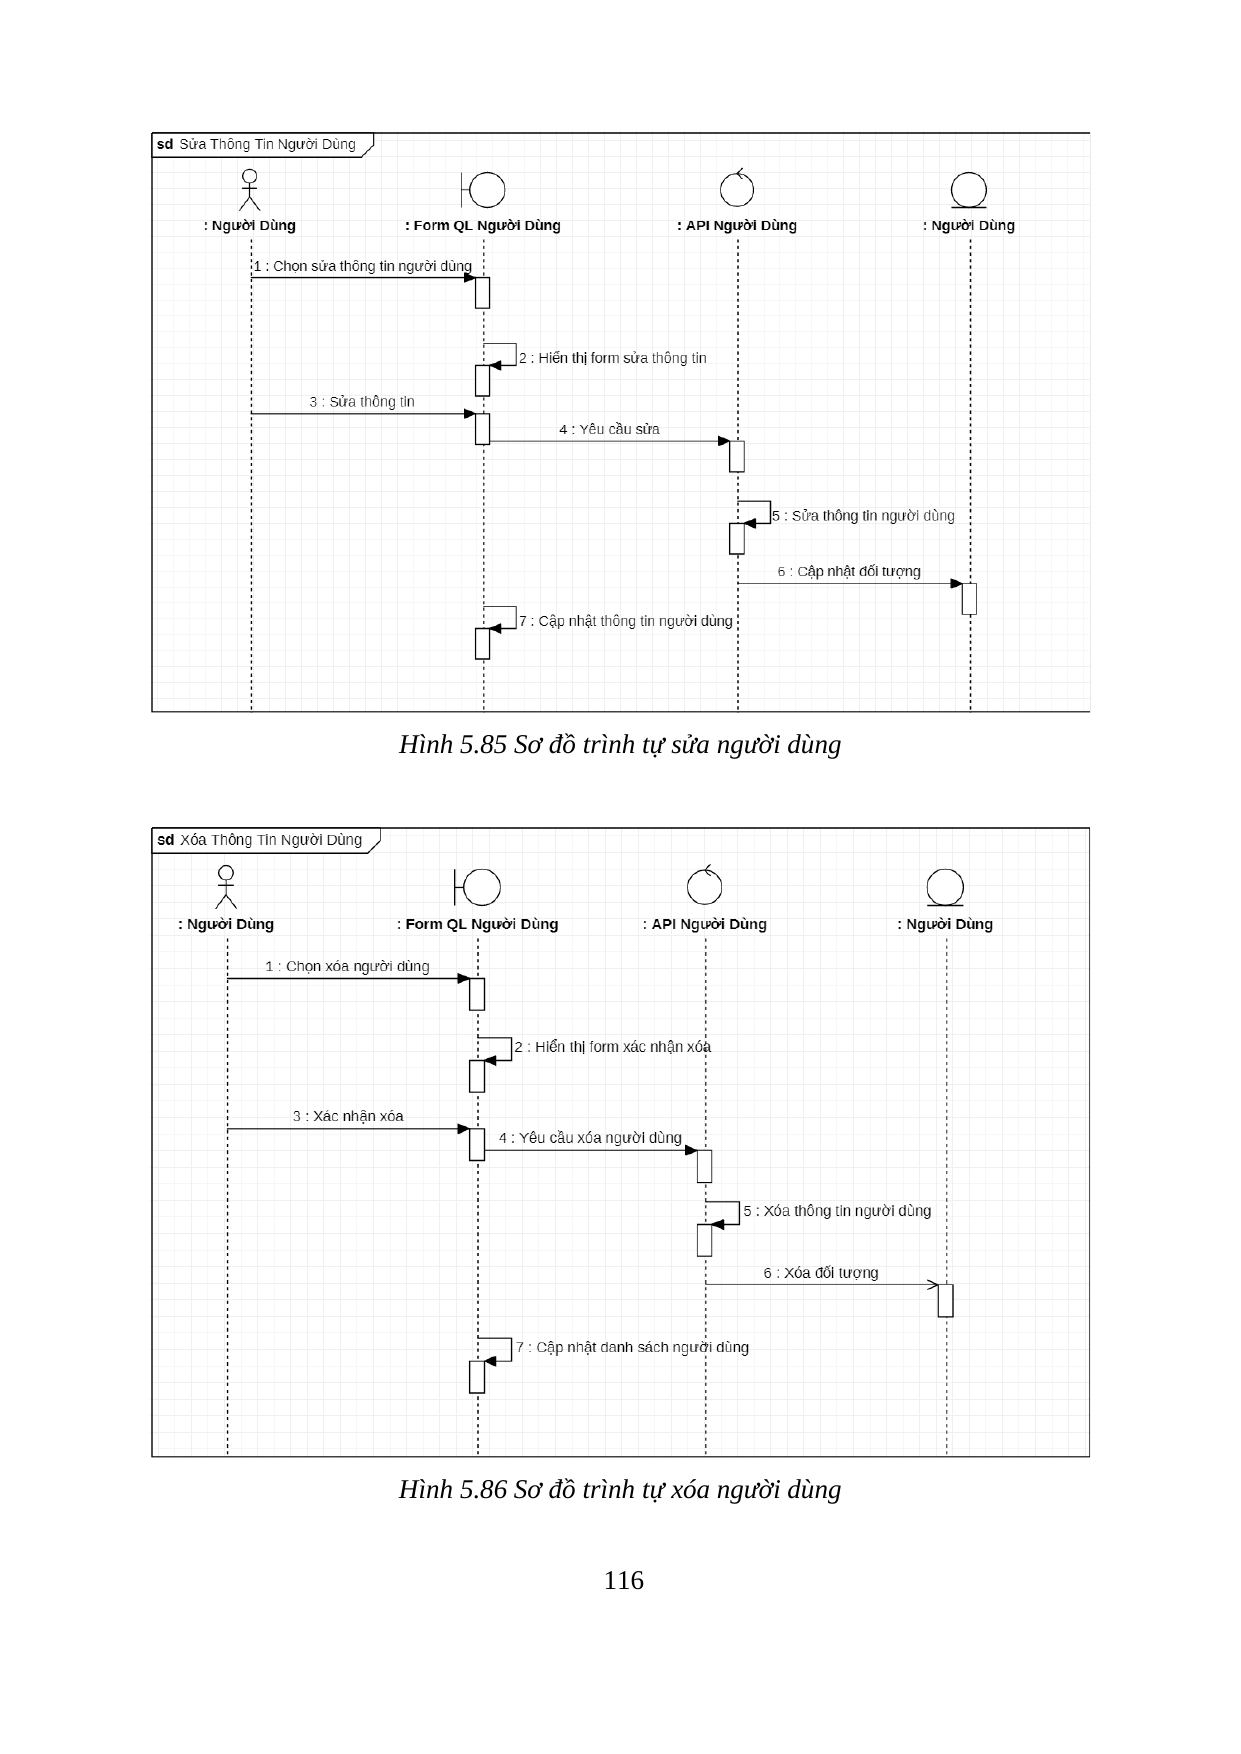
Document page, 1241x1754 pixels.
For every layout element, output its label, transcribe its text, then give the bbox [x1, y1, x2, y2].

picture [150, 827, 1091, 1458]
picture [150, 131, 1091, 713]
